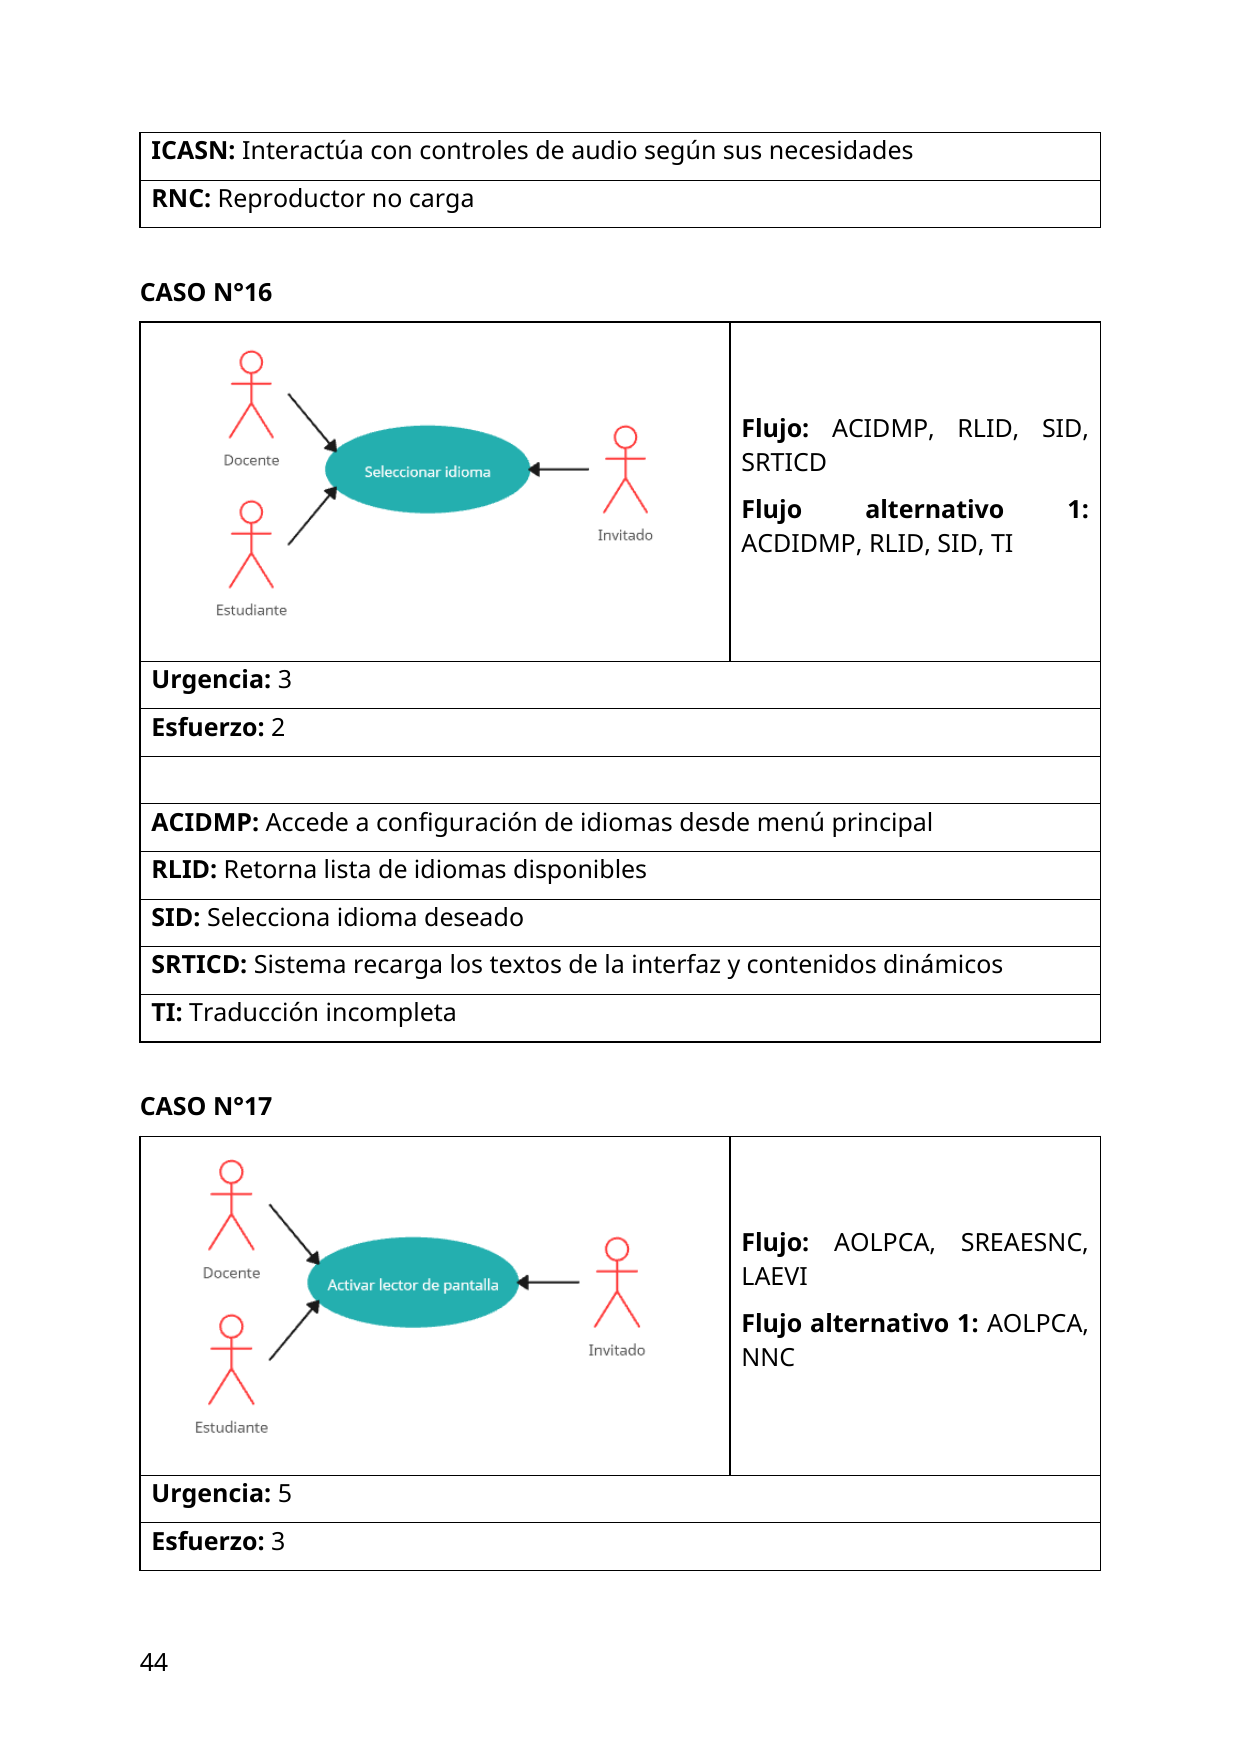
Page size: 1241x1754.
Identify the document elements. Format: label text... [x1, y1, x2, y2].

table_cell Urgencia: 3 [141, 662, 1100, 708]
table_cell [141, 757, 1100, 803]
text CASO N°16 [139, 275, 1101, 309]
picture [201, 323, 680, 641]
table_cell TI: Traducción incompleta [141, 995, 1100, 1041]
table_header [141, 1137, 729, 1475]
table_cell Esfuerzo: 3 [141, 1523, 1100, 1570]
table_cell RLID: Retorna lista de idiomas disponibles [141, 852, 1100, 898]
table_cell ACIDMP: Accede a configuración de idiomas desde menú principal [141, 804, 1100, 851]
table_cell ICASN: Interactúa con controles de audio según sus necesidades [141, 133, 1100, 179]
table_cell SID: Selecciona idioma deseado [141, 900, 1100, 946]
table_header [141, 323, 729, 661]
table_cell Esfuerzo: 2 [141, 709, 1100, 756]
picture [174, 1137, 682, 1456]
table_cell SRTICD: Sistema recarga los textos de la interfaz y contenidos dinámicos [141, 947, 1100, 994]
table_header Flujo: AOLPCA, SREAESNC, LAEVI Flujo alternativo 1: AOLPCA, NNC [731, 1137, 1100, 1475]
table_header Flujo: ACIDMP, RLID, SID, SRTICD Flujo alternativo 1: ACDIDMP, RLID, SID, TI [731, 323, 1100, 661]
table_cell RNC: Reproductor no carga [141, 181, 1100, 227]
table_cell Urgencia: 5 [141, 1476, 1100, 1522]
text CASO N°17 [139, 1089, 1101, 1123]
